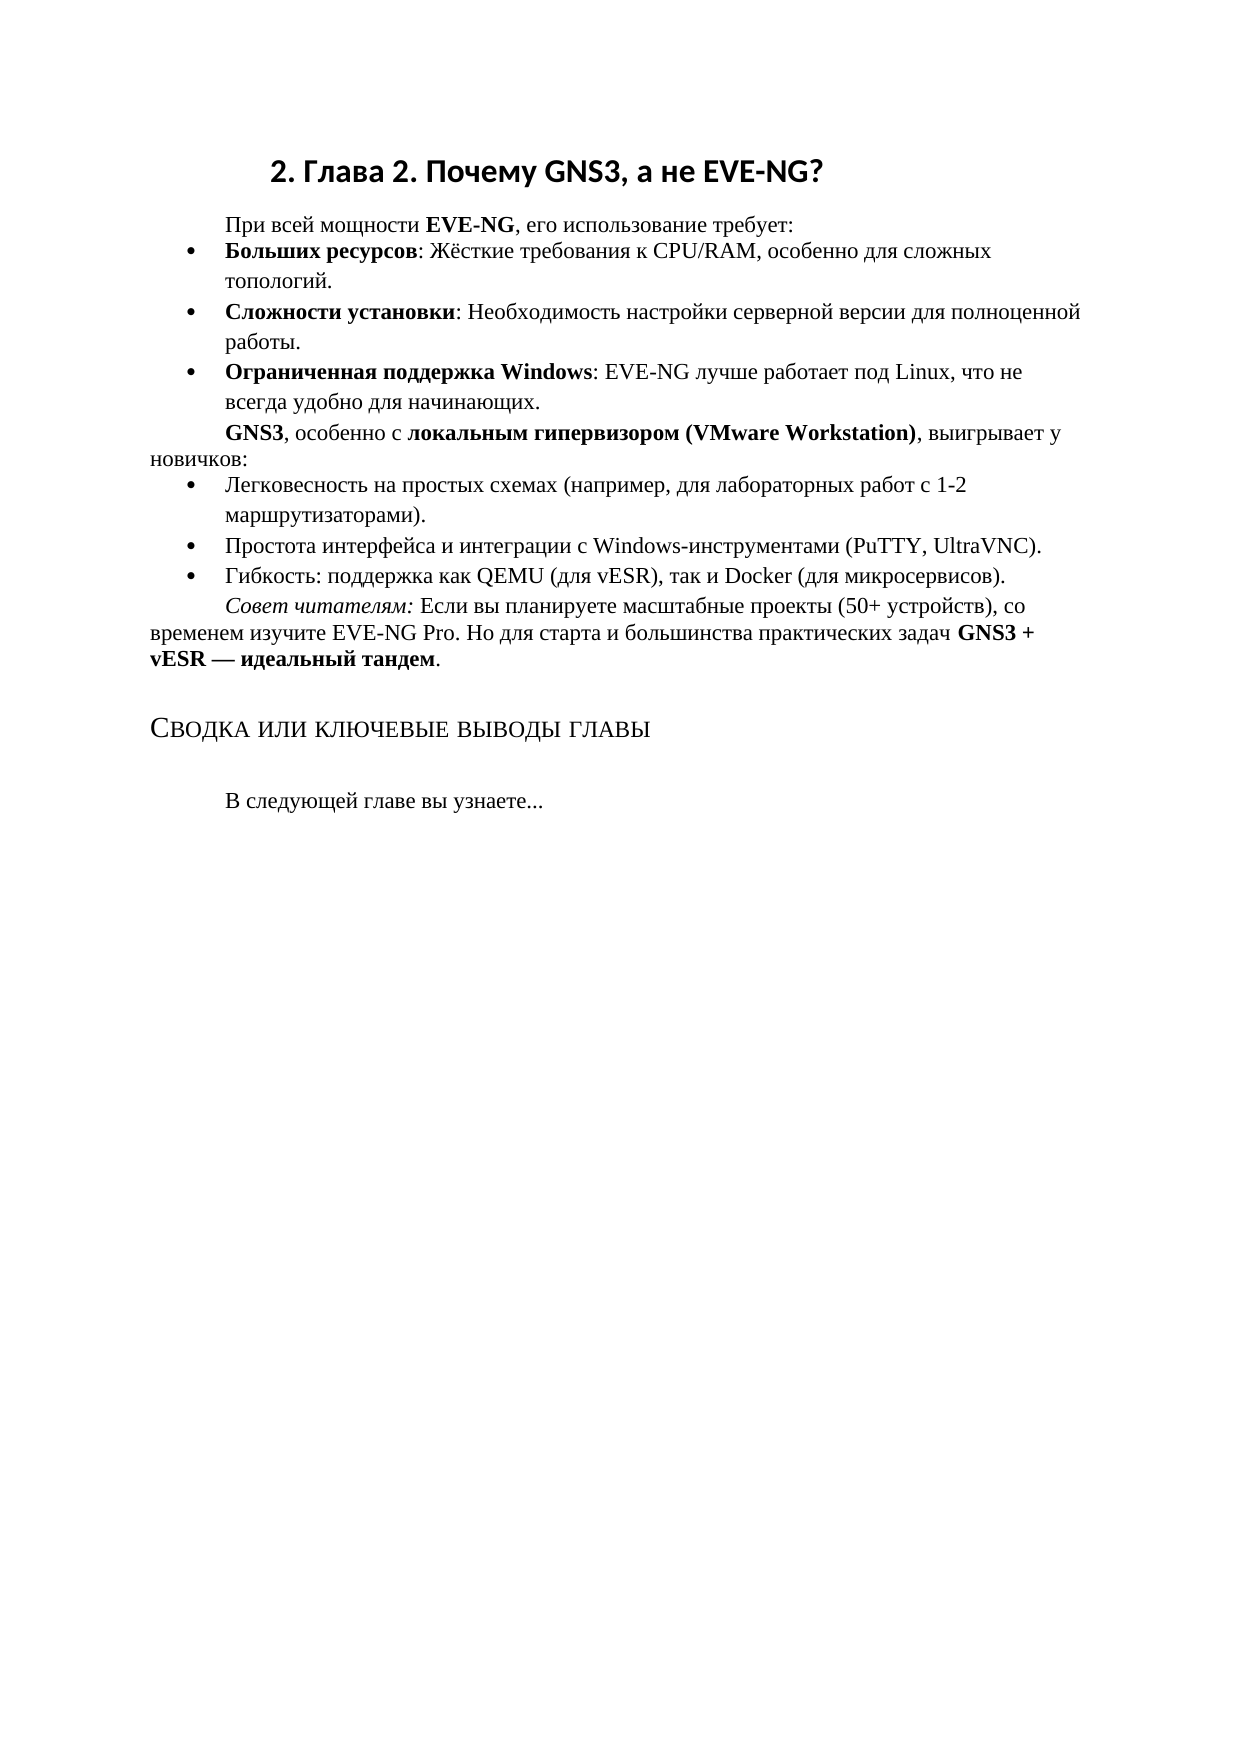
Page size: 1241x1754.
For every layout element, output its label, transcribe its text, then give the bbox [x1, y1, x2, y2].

list Больших ресурсов: Жёсткие требования к CPU/RAM, особенно для сложных топологий. [187, 237, 1090, 294]
list Ограниченная поддержка Windows: EVE-NG лучше работает под Linux, что не всегда удобно для начинающих. [187, 358, 1090, 415]
subtitle . Почему GNS3, а не EVE-NG? [195, 150, 1090, 191]
list Сложности установки: Необходимость настройки серверной версии для полноценной работы. [187, 298, 1090, 354]
list Простота интерфейса и интеграции с Windows-инструментами (PuTTY, UltraVNC). [187, 532, 1090, 558]
text GNS3, особенно с локальным гипервизором (VMware Workstation), выигрывает у новичков: [150, 419, 1090, 471]
text Совет читателям: Если вы планируете масштабные проекты (50+ устройств), со временем изучите EVE-NG Pro. Но для старта и большинства практических задач GNS3 + vESR — идеальный тандем. [150, 592, 1090, 671]
list Легковесность на простых схемах (например, для лабораторных работ с 1-2 маршрутизаторами). [187, 471, 1090, 528]
text При всей мощности EVE-NG, его использование требует: [150, 211, 1090, 237]
list Гибкость: поддержка как QEMU (для vESR), так и Docker (для микросервисов). [187, 562, 1090, 588]
